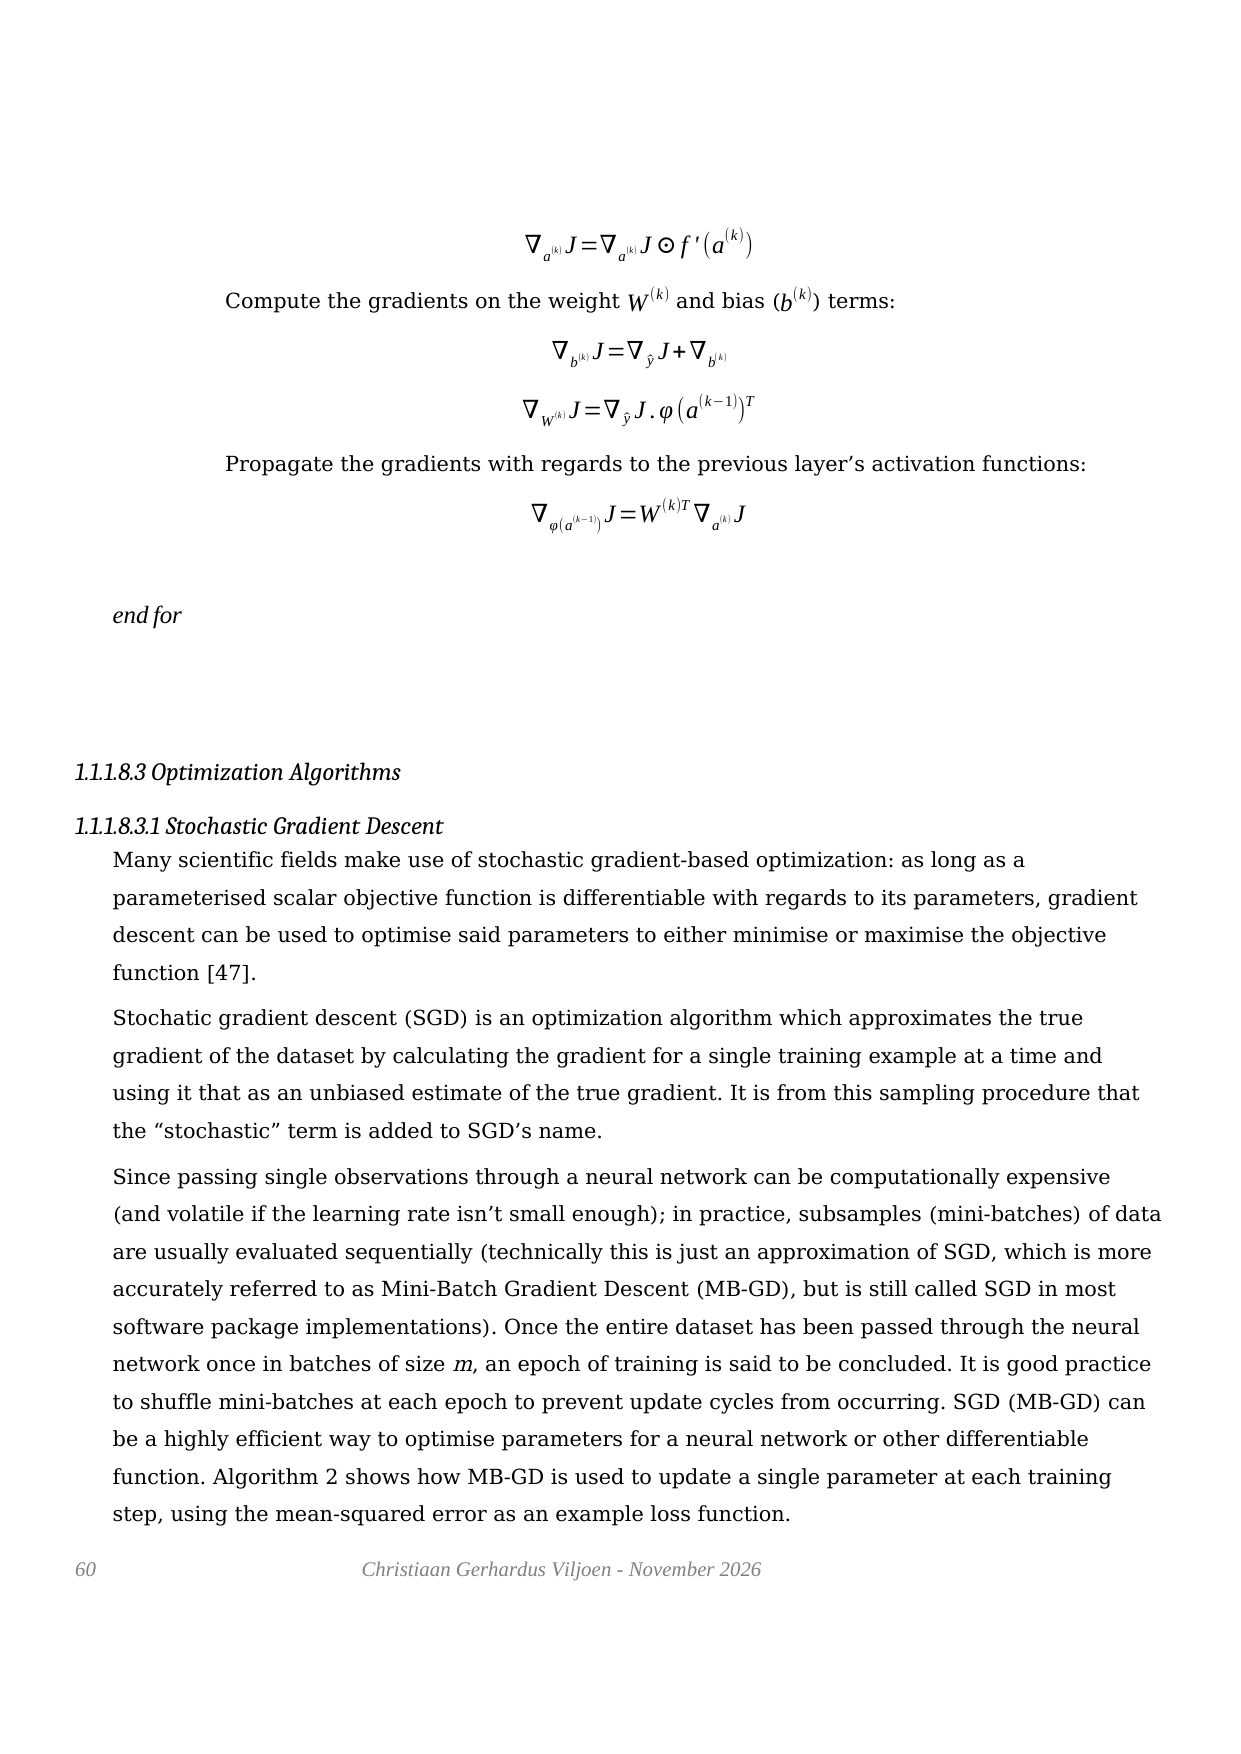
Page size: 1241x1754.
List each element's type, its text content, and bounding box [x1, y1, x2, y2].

text Many scientific fields make use of stochastic gradient-based optimization: as long as a parameterised scalar objective function is differentiable with regards to its parameters, gradient descent can be used to optimise said parameters to either minimise or maximise the objective function . [112, 847, 1165, 984]
text Stochatic gradient descent (SGD) is an optimization algorithm which approximates the true gradient of the dataset by calculating the gradient for a single training example at a time and using it that as an unbiased estimate of the true gradient. It is from this sampling procedure that the “stochastic” term is added to SGD’s name. [112, 1005, 1165, 1143]
subtitle Stochastic Gradient Descent [75, 812, 1165, 841]
text Since passing single observations through a neural network can be computationally expensive (and volatile if the learning rate isn’t small enough); in practice, subsamples (mini-batches) of data are usually evaluated sequentially (technically this is just an approximation of SGD, which is more accurately referred to as Mini-Batch Gradient Descent (MB-GD), but is still called SGD in most software package implementations). Once the entire dataset has been passed through the neural network once in batches of size m, an epoch of training is said to be concluded. It is good practice to shuffle mini-batches at each epoch to prevent update cycles from occurring. SGD (MB-GD) can be a highly efficient way to optimise parameters for a neural network or other differentiable function. Algorithm 2 shows how MB-GD is used to update a single parameter at each training step, using the mean-squared error as an example loss function. [112, 1163, 1165, 1526]
subtitle Optimization Algorithms [75, 758, 1165, 787]
text Compute the gradients on the weight and bias () terms: [112, 285, 1165, 317]
text Propagate the gradients with regards to the previous layer’s activation functions: [112, 450, 1165, 475]
